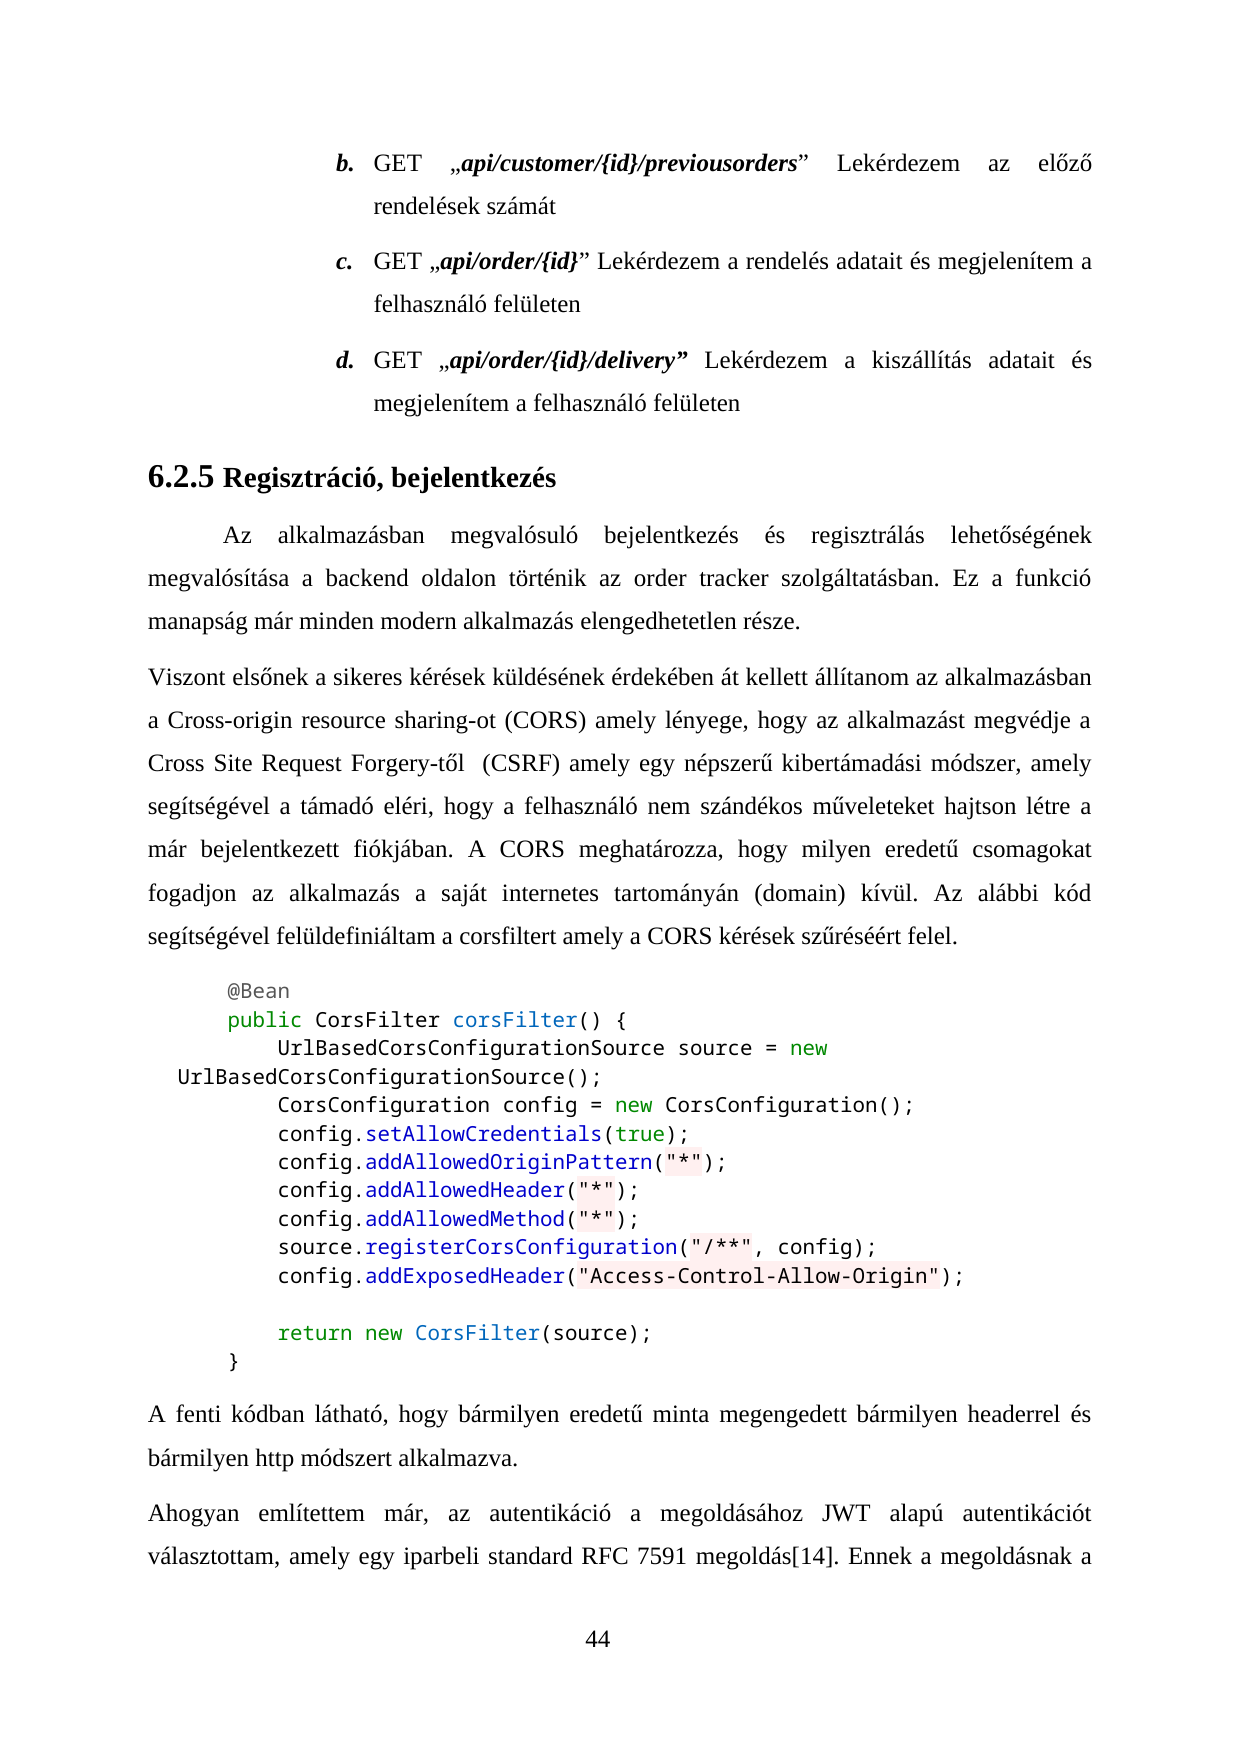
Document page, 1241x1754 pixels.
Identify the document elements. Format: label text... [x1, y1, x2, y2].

text @Bean [177, 976, 1092, 1005]
text config.addAllowedMethod("*"); [615, 1204, 1092, 1232]
text public CorsFilter corsFilter() { [177, 1005, 1092, 1033]
text config.addAllowedOriginPattern("*"); [177, 1147, 665, 1176]
text Viszont elsőnek a sikeres kérések küldésének érdekében át kellett állítanom az alkalmazásban a Cross-origin resource sharing-ot (CORS) amely lényege, hogy az alkalmazást megvédje a Cross Site Request Forgery-től (CSRF) amely egy népszerű kibertámadási módszer, amely segítségével a támadó eléri, hogy a felhasználó nem szándékos műveleteket hajtson létre a már bejelentkezett fiókjában. A CORS meghatározza, hogy milyen eredetű csomagokat fogadjon az alkalmazás a saját internetes tartományán (domain) kívül. Az alábbi kód segítségével felüldefiniáltam a corsfiltert amely a CORS kérések szűréséért felel. [148, 662, 1092, 949]
list GET „api/customer/{id}/previousorders” Lekérdezem az előző rendelések számát [336, 148, 1092, 219]
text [148, 1498, 1092, 1570]
text config.addAllowedOriginPattern("*"); [702, 1147, 1092, 1176]
text config.addAllowedHeader("*"); [615, 1176, 1092, 1204]
list GET „api/order/{id}/delivery” Lekérdezem a kiszállítás adatait és megjelenítem a felhasználó felületen [336, 345, 1092, 417]
text UrlBasedCorsConfigurationSource source = new UrlBasedCorsConfigurationSource(); [177, 1033, 1092, 1090]
text config.addExposedHeader("Access-Control-Allow-Origin"); [940, 1261, 1092, 1289]
text config.addExposedHeader("Access-Control-Allow-Origin"); [177, 1261, 577, 1289]
text return new CorsFilter(source); [177, 1318, 1092, 1346]
text Az alkalmazásban megvalósuló bejelentkezés és regisztrálás lehetőségének megvalósítása a backend oldalon történik az order tracker szolgáltatásban. Ez a funkció manapság már minden modern alkalmazás elengedhetetlen része. [148, 520, 1092, 635]
text config.addAllowedMethod("*"); [177, 1204, 577, 1232]
subtitle Regisztráció, bejelentkezés [148, 456, 1092, 495]
list GET „api/order/{id}” Lekérdezem a rendelés adatait és megjelenítem a felhasználó felületen [336, 246, 1092, 318]
text config.setAllowCredentials(true); [177, 1119, 1092, 1147]
text config.addAllowedHeader("*"); [177, 1176, 577, 1204]
text A fenti kódban látható, hogy bármilyen eredetű minta megengedett bármilyen headerrel és bármilyen http módszert alkalmazva. [148, 1399, 1092, 1471]
text } [177, 1346, 1092, 1374]
text CorsConfiguration config = new CorsConfiguration(); [177, 1090, 1092, 1119]
text source.registerCorsConfiguration("/**", config); [177, 1232, 1092, 1261]
